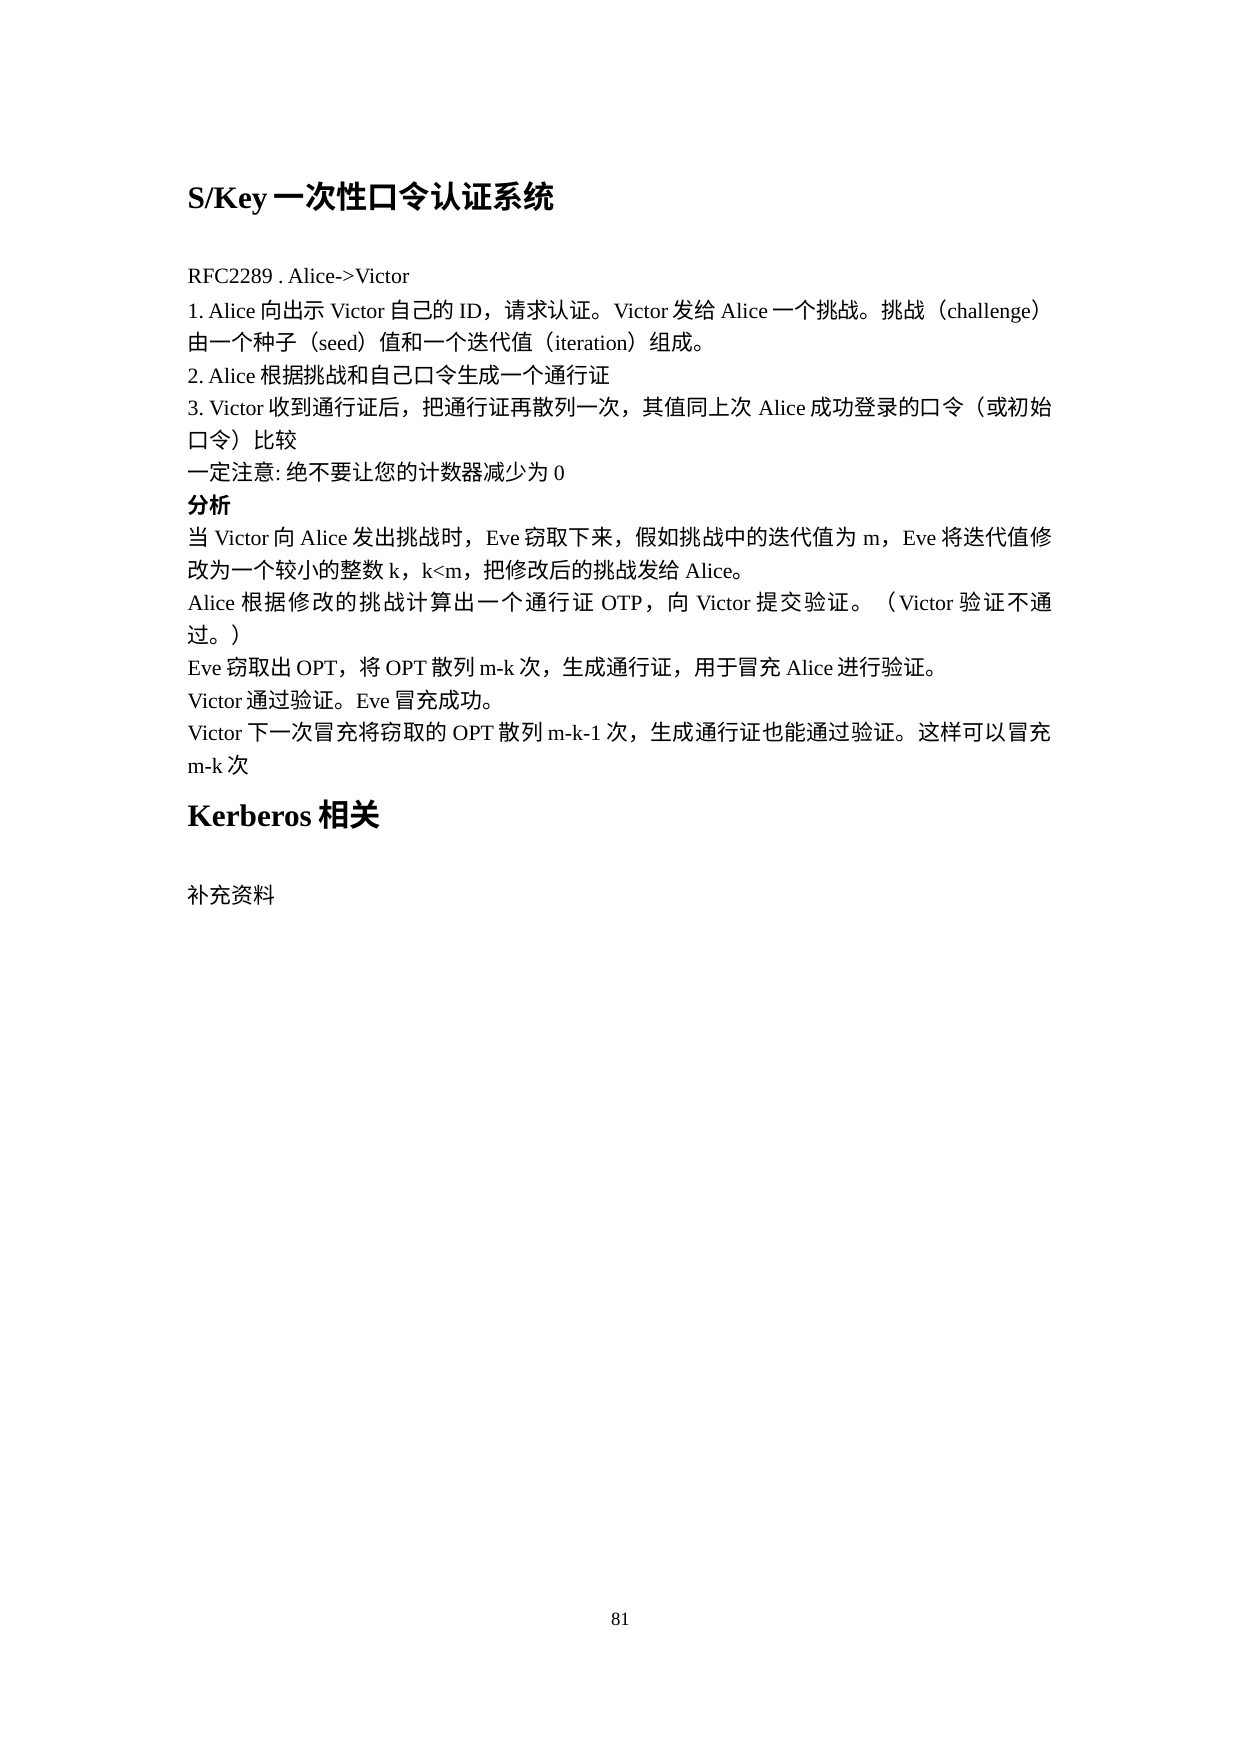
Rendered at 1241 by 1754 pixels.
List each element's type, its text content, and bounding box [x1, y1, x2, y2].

subtitle S/Key一次性口令认证系统 [187, 162, 1053, 227]
text 分析 [187, 487, 1053, 520]
text Victor下一次冒充将窃取的OPT散列m-k-1次，生成通行证也能通过验证。这样可以冒充m-k次 [187, 715, 1053, 780]
text Victor通过验证。Eve冒充成功。 [187, 682, 1053, 715]
text 补充资料 [187, 878, 1053, 910]
text 一定注意: 绝不要让您的计数器减少为0 [187, 455, 1053, 487]
text 2. Alice根据挑战和自己口令生成一个通行证 [187, 357, 1053, 390]
text Alice根据修改的挑战计算出一个通行证OTP，向Victor提交验证。（Victor验证不通过。） [187, 585, 1053, 650]
text RFC2289 . Alice->Victor [187, 260, 1053, 292]
subtitle Kerberos相关 [187, 780, 1053, 845]
text 3. Victor收到通行证后，把通行证再散列一次，其值同上次Alice成功登录的口令（或初始口令）比较 [187, 390, 1053, 455]
text 当Victor向Alice发出挑战时，Eve窃取下来，假如挑战中的迭代值为m，Eve将迭代值修改为一个较小的整数k，k<m，把修改后的挑战发给Alice。 [187, 520, 1053, 585]
text 1. Alice向出示Victor自己的ID，请求认证。Victor发给Alice一个挑战。挑战（challenge）由一个种子（seed）值和一个迭代值（iteration）组成。 [187, 292, 1053, 357]
text Eve窃取出OPT，将OPT散列m-k次，生成通行证，用于冒充Alice进行验证。 [187, 650, 1053, 682]
